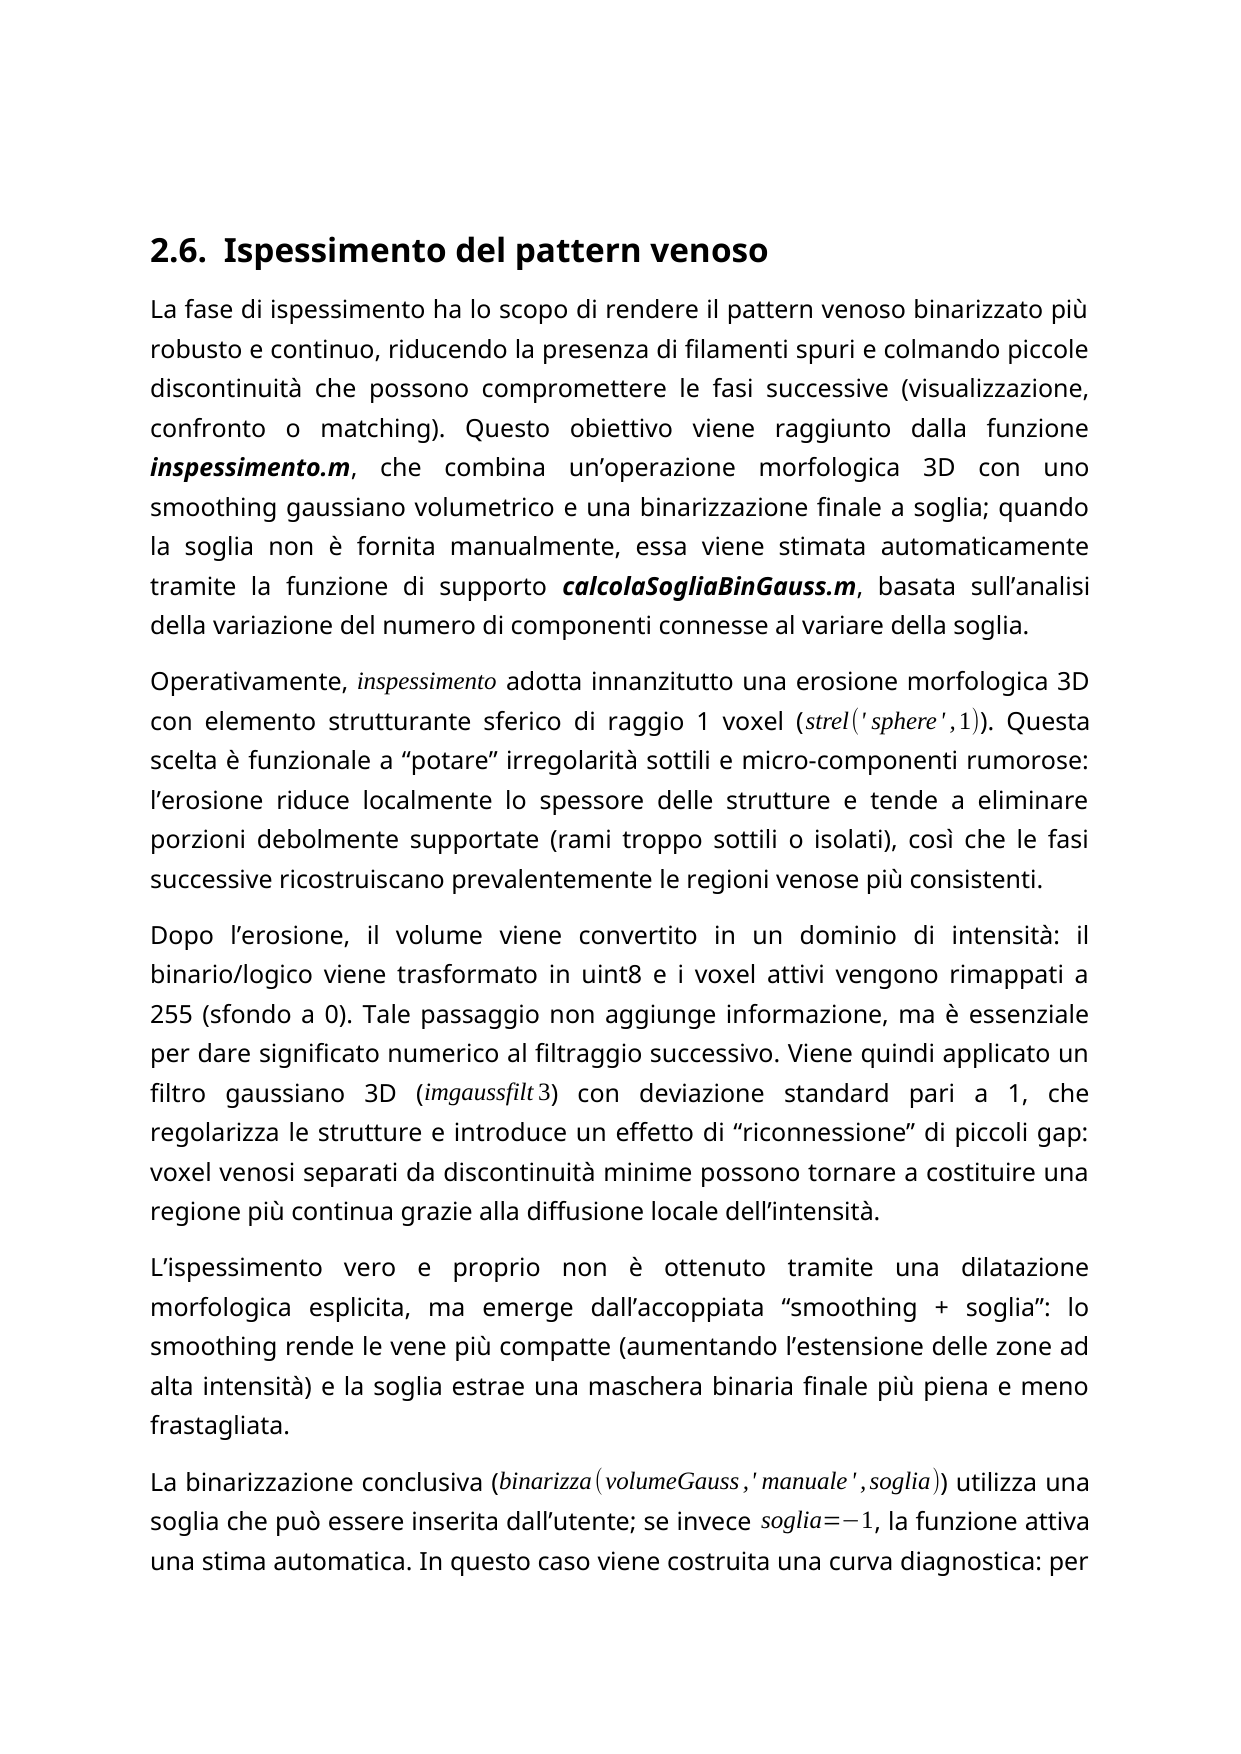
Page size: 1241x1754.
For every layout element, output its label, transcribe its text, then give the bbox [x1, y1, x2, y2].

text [150, 1464, 1090, 1577]
text La fase di ispessimento ha lo scopo di rendere il pattern venoso binarizzato più robusto e continuo, riducendo la presenza di filamenti spuri e colmando piccole discontinuità che possono compromettere le fasi successive (visualizzazione, confronto o matching). Questo obiettivo viene raggiunto dalla funzione inspessimento.m, che combina un’operazione morfologica 3D con uno smoothing gaussiano volumetrico e una binarizzazione finale a soglia; quando la soglia non è fornita manualmente, essa viene stimata automaticamente tramite la funzione di supporto calcolaSogliaBinGauss.m, basata sull’analisi della variazione del numero di componenti connesse al variare della soglia. [150, 292, 1090, 642]
text L’ispessimento vero e proprio non è ottenuto tramite una dilatazione morfologica esplicita, ma emerge dall’accoppiata “smoothing + soglia”: lo smoothing rende le vene più compatte (aumentando l’estensione delle zone ad alta intensità) e la soglia estrae una maschera binaria finale più piena e meno frastagliata. [150, 1250, 1090, 1442]
text Operativamente, adotta innanzitutto una erosione morfologica 3D con elemento strutturante sferico di raggio 1 voxel (). Questa scelta è funzionale a “potare” irregolarità sottili e micro-componenti rumorose: l’erosione riduce localmente lo spessore delle strutture e tende a eliminare porzioni debolmente supportate (rami troppo sottili o isolati), così che le fasi successive ricostruiscano prevalentemente le regioni venose più consistenti. [150, 664, 1090, 896]
text Dopo l’erosione, il volume viene convertito in un dominio di intensità: il binario/logico viene trasformato in uint8 e i voxel attivi vengono rimappati a 255 (sfondo a 0). Tale passaggio non aggiunge informazione, ma è essenziale per dare significato numerico al filtraggio successivo. Viene quindi applicato un filtro gaussiano 3D () con deviazione standard pari a 1, che regolarizza le strutture e introduce un effetto di “riconnessione” di piccoli gap: voxel venosi separati da discontinuità minime possono tornare a costituire una regione più continua grazie alla diffusione locale dell’intensità. [150, 918, 1090, 1228]
subtitle Ispessimento del pattern venoso [150, 227, 1090, 272]
